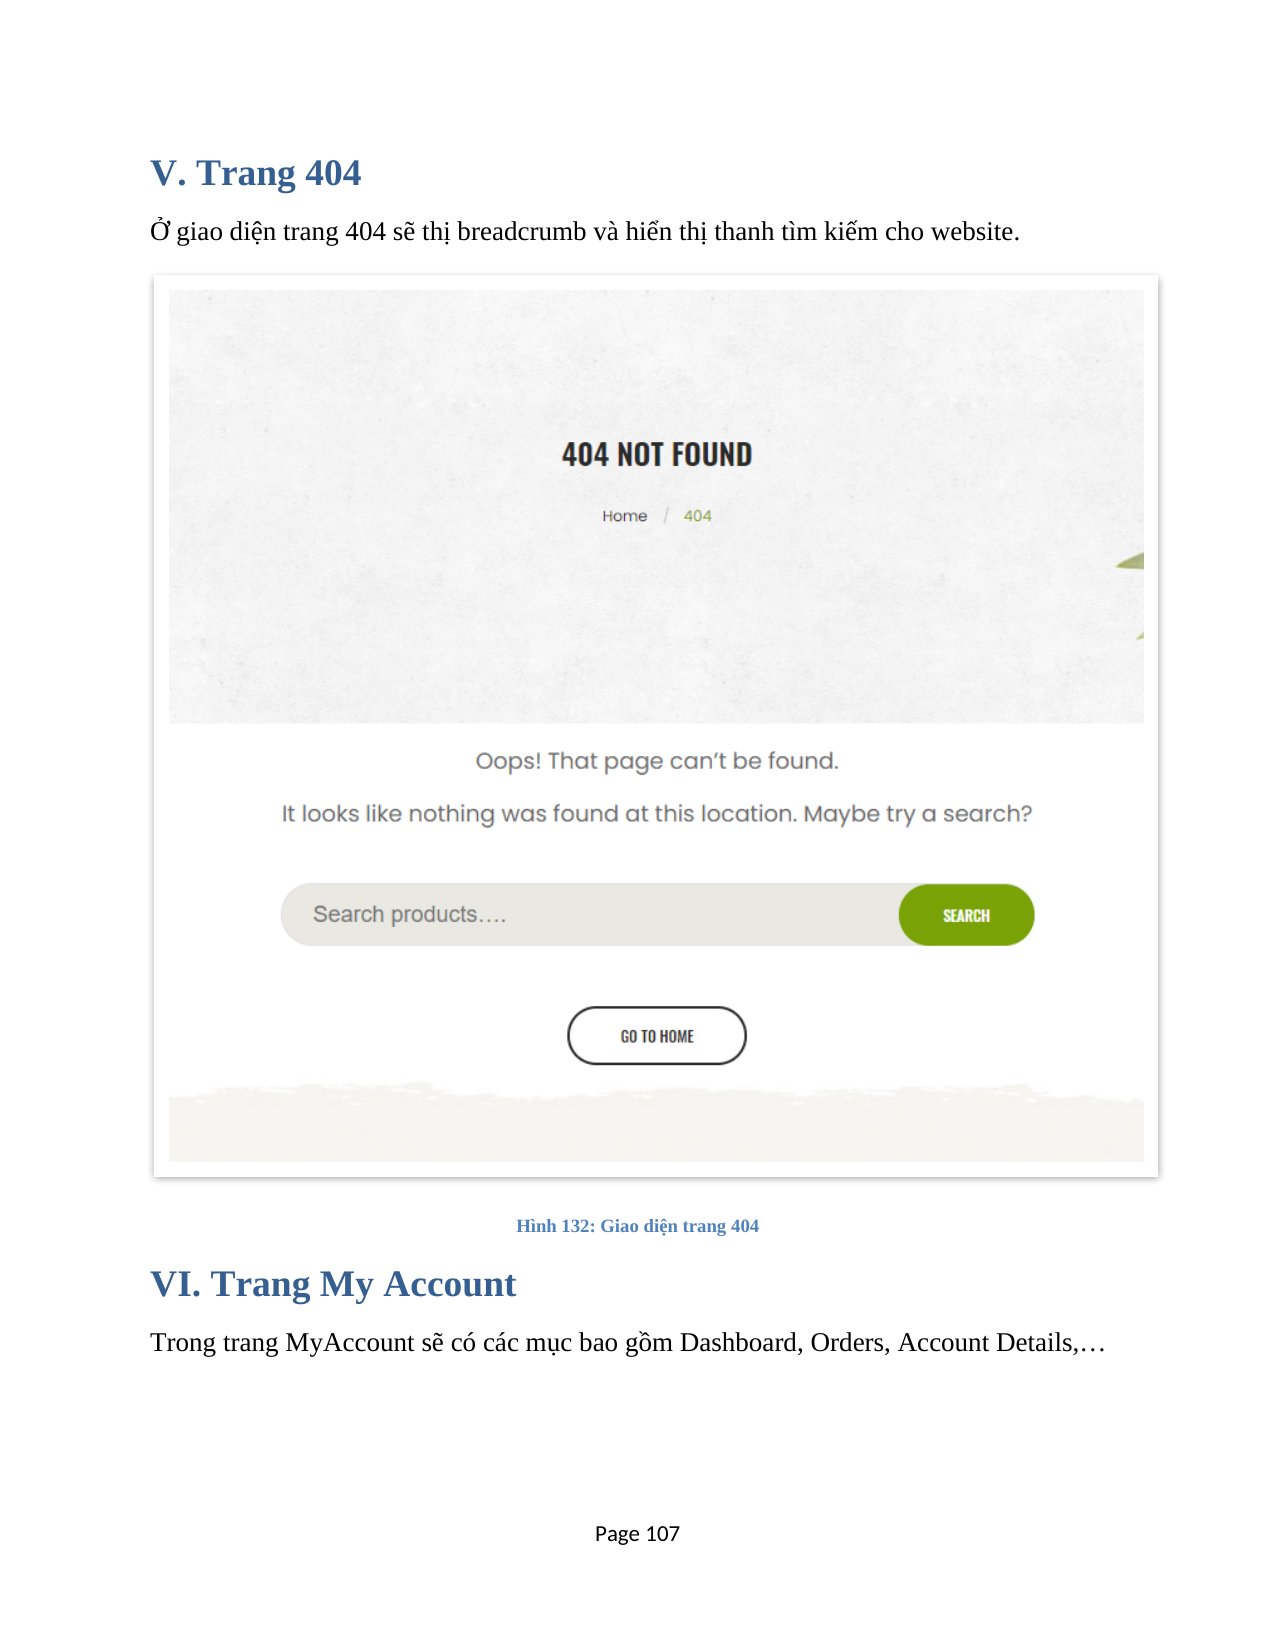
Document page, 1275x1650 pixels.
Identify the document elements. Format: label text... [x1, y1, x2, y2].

text Ở giao diện trang 404 sẽ thị breadcrumb và hiển thị thanh tìm kiếm cho website. [150, 215, 1125, 246]
text Hình 132: Giao diện trang 404 [150, 1215, 1125, 1237]
subtitle VI. Trang My Account [150, 1262, 1125, 1305]
subtitle V. Trang 404 [150, 150, 1125, 193]
picture [169, 290, 1144, 1162]
text Trong trang MyAccount sẽ có các mục bao gồm Dashboard, Orders, Account Details,… [150, 1326, 1125, 1357]
